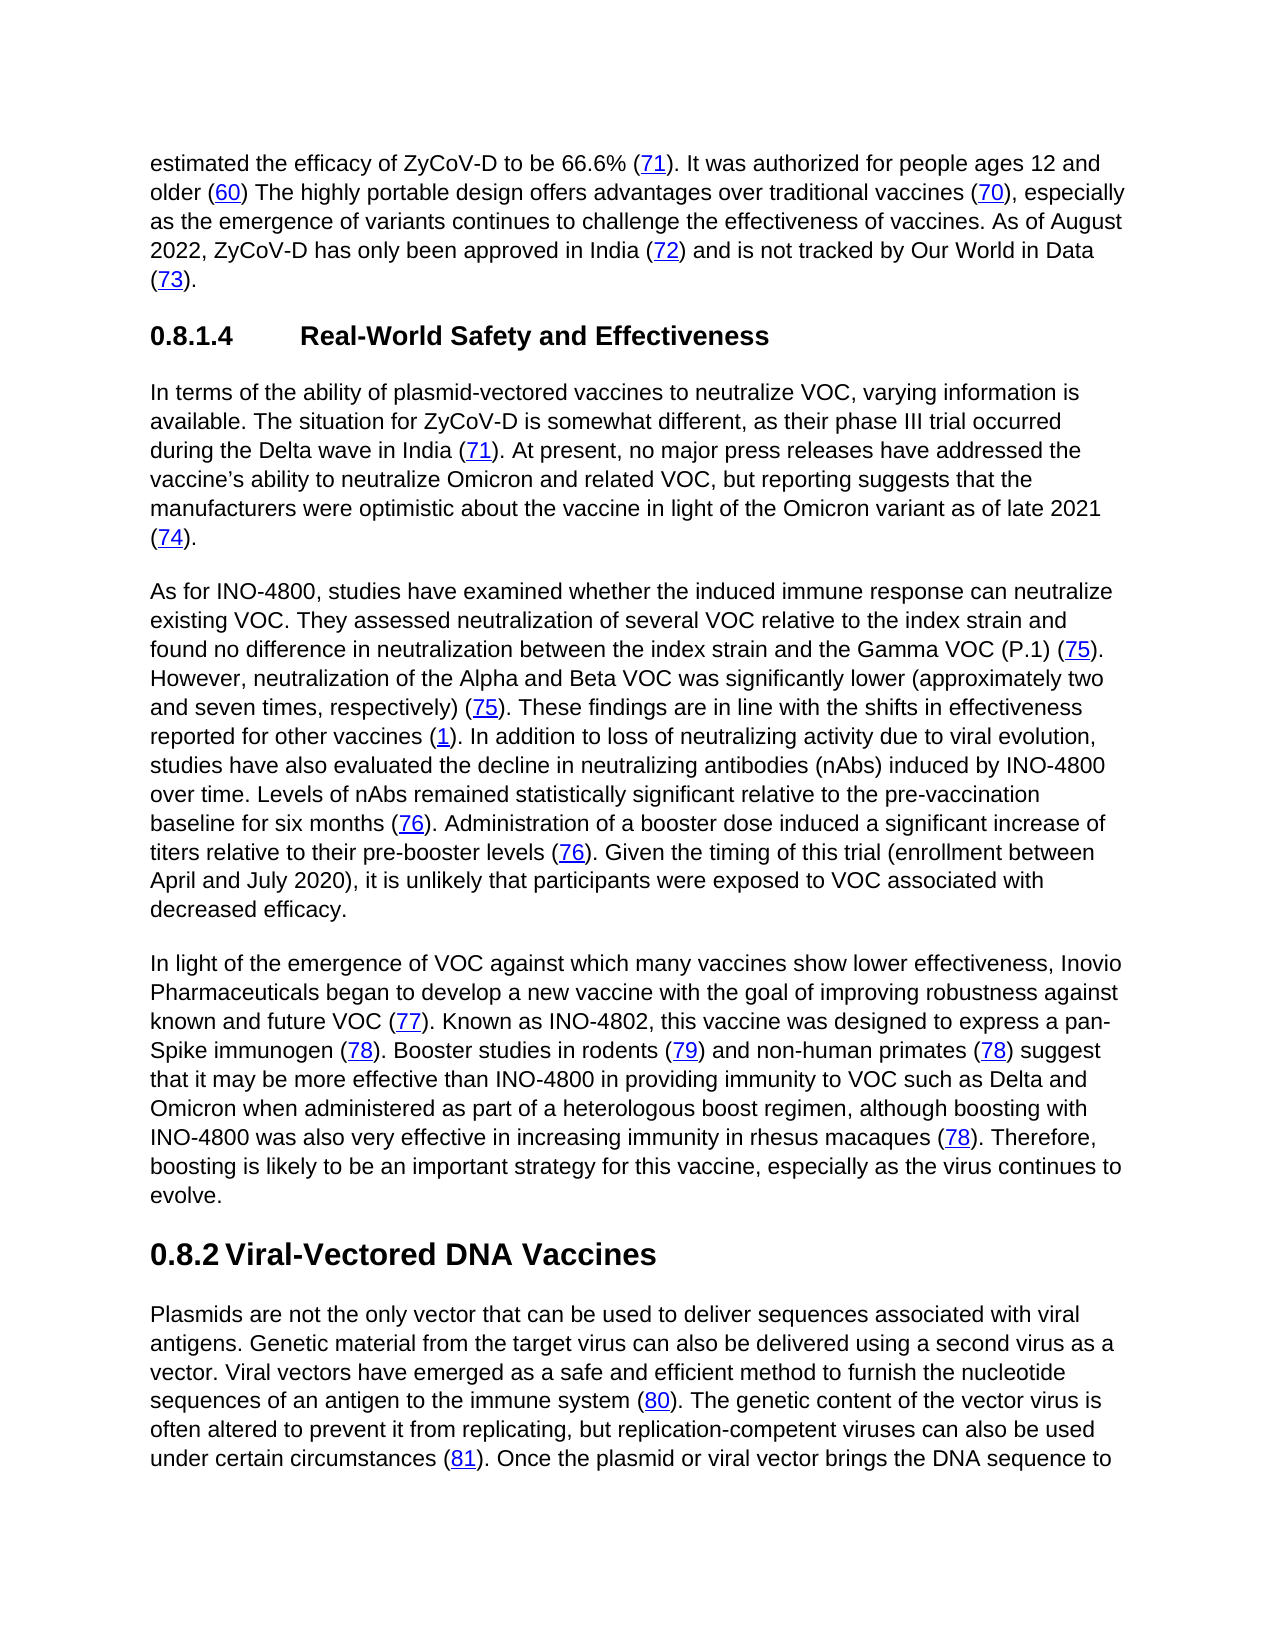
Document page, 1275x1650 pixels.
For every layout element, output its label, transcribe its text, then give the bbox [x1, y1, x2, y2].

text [150, 1301, 1125, 1472]
text In terms of the ability of plasmid-vectored vaccines to neutralize VOC, varying information is available. The situation for ZyCoV-D is somewhat different, as their phase III trial occurred during the Delta wave in India (71). At present, no major press releases have addressed the vaccine’s ability to neutralize Omicron and related VOC, but reporting suggests that the manufacturers were optimistic about the vaccine in light of the Omicron variant as of late 2021 (74). [150, 379, 1125, 550]
subtitle 0.8.2 Viral-Vectored DNA Vaccines [150, 1236, 1125, 1272]
text In light of the emergence of VOC against which many vaccines show lower effectiveness, Inovio Pharmaceuticals began to develop a new vaccine with the goal of improving robustness against known and future VOC (77). Known as INO-4802, this vaccine was designed to express a pan-Spike immunogen (78). Booster studies in rodents (79) and non-human primates (78) suggest that it may be more effective than INO-4800 in providing immunity to VOC such as Delta and Omicron when administered as part of a heterologous boost regimen, although boosting with INO-4800 was also very effective in increasing immunity in rhesus macaques (78). Therefore, boosting is likely to be an important strategy for this vaccine, especially as the virus continues to evolve. [150, 950, 1125, 1208]
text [150, 150, 1125, 292]
subtitle 0.8.1.4 Real-World Safety and Effectiveness [150, 320, 1125, 351]
text As for INO-4800, studies have examined whether the induced immune response can neutralize existing VOC. They assessed neutralization of several VOC relative to the index strain and found no difference in neutralization between the index strain and the Gamma VOC (P.1) (75). However, neutralization of the Alpha and Beta VOC was significantly lower (approximately two and seven times, respectively) (75). These findings are in line with the shifts in effectiveness reported for other vaccines (1). In addition to loss of neutralizing activity due to viral evolution, studies have also evaluated the decline in neutralizing antibodies (nAbs) induced by INO-4800 over time. Levels of nAbs remained statistically significant relative to the pre-vaccination baseline for six months (76). Administration of a booster dose induced a significant increase of titers relative to their pre-booster levels (76). Given the timing of this trial (enrollment between April and July 2020), it is unlikely that participants were exposed to VOC associated with decreased efficacy. [150, 578, 1125, 923]
